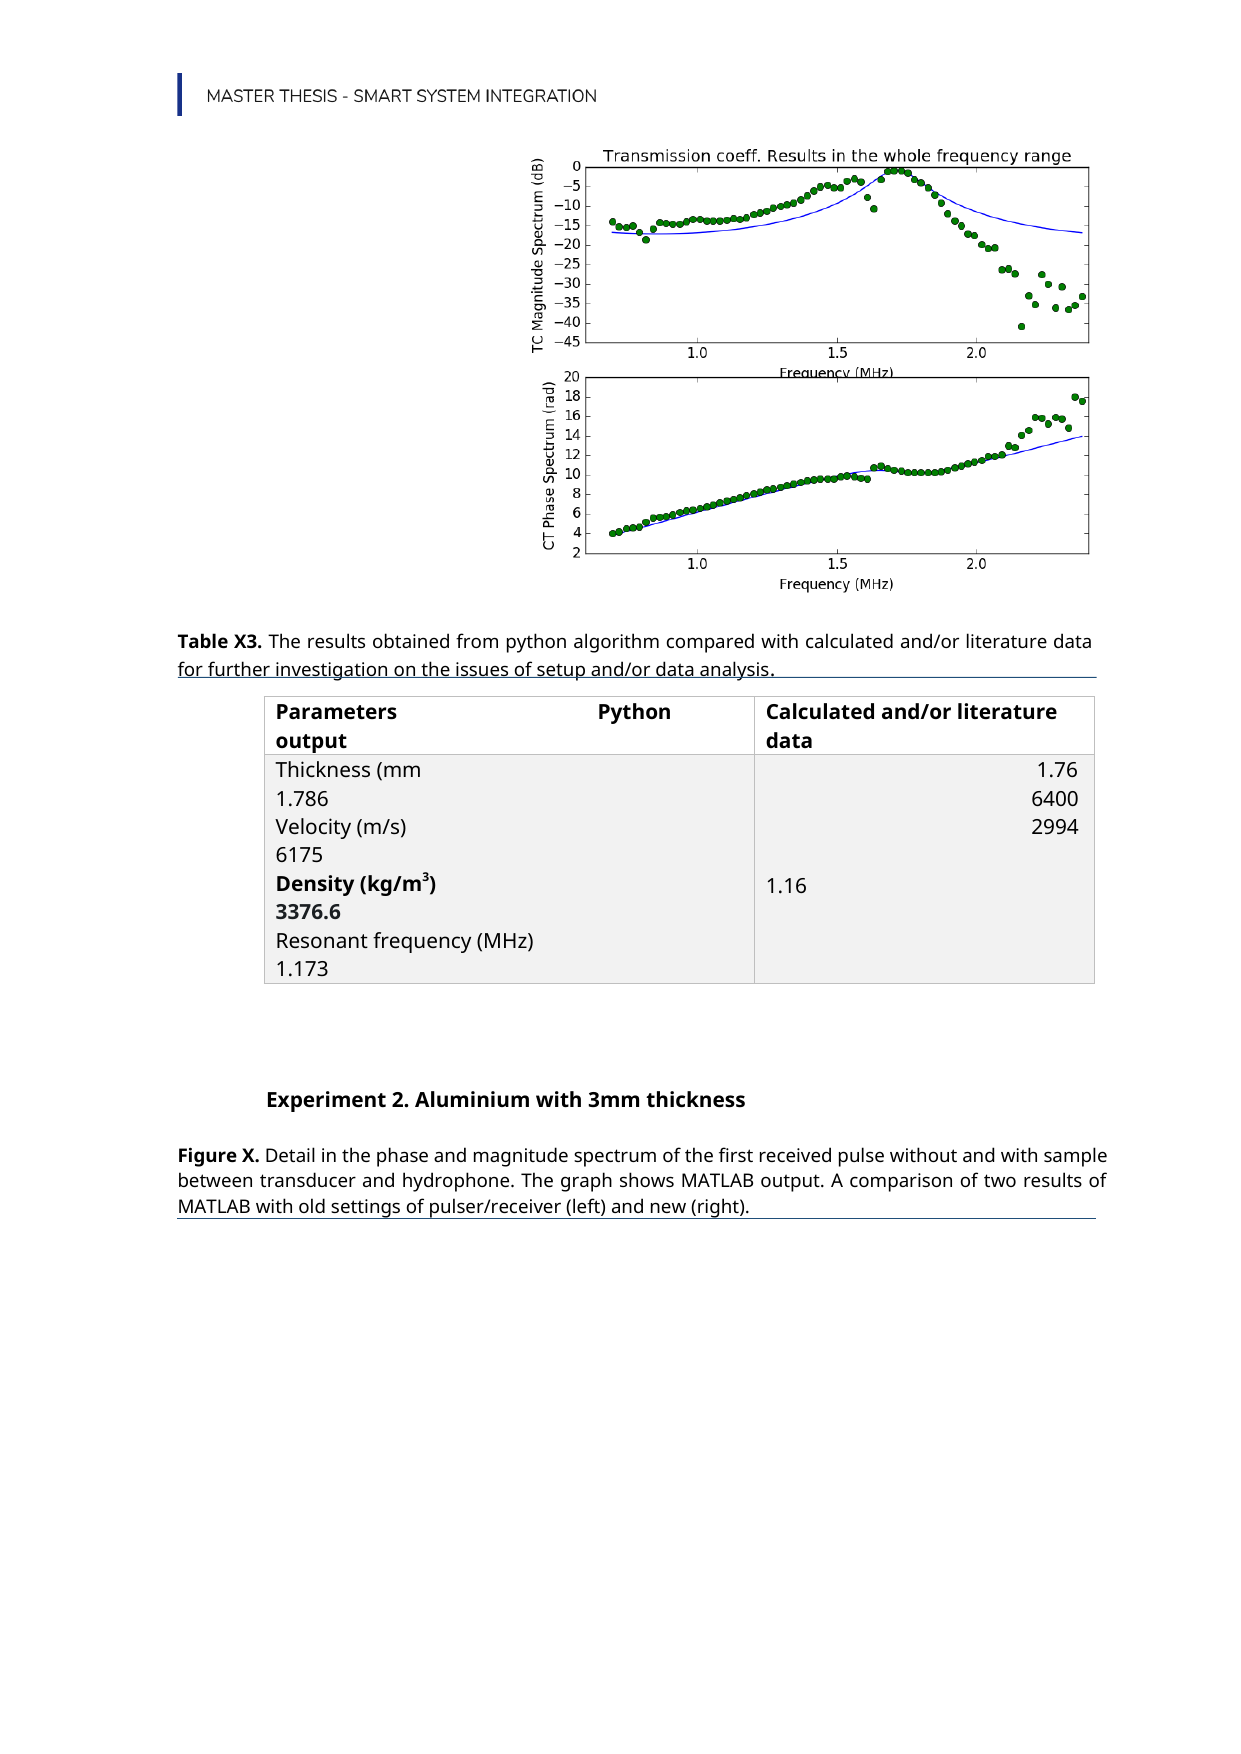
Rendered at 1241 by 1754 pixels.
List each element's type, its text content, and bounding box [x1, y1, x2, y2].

list Table X3. The results obtained from python algorithm compared with calculated and/or literature data for further investigation on the issues of setup and/or data analysis. [177, 629, 1093, 676]
text Experiment 2. Aluminium with 3mm thickness [266, 1085, 1152, 1114]
table_cell 1.76 6400 2994 1.16 [755, 755, 1094, 983]
picture [504, 118, 1153, 601]
text Figure X. Detail in the phase and magnitude spectrum of the first received pulse without and with sample between transducer and hydrophone. The graph shows MATLAB output. A comparison of two results of MATLAB with old settings of pulser/receiver (left) and new (right). [177, 1142, 1108, 1219]
table_header Calculated and/or literature data [755, 697, 1094, 754]
picture [177, 73, 608, 116]
table_header Parameters Python output [265, 697, 754, 754]
table_cell Thickness (mm 1.786 Velocity (m/s) 6175 Density (kg/m3) 3376.6 Resonant frequency (MHz) 1.173 [265, 755, 754, 983]
